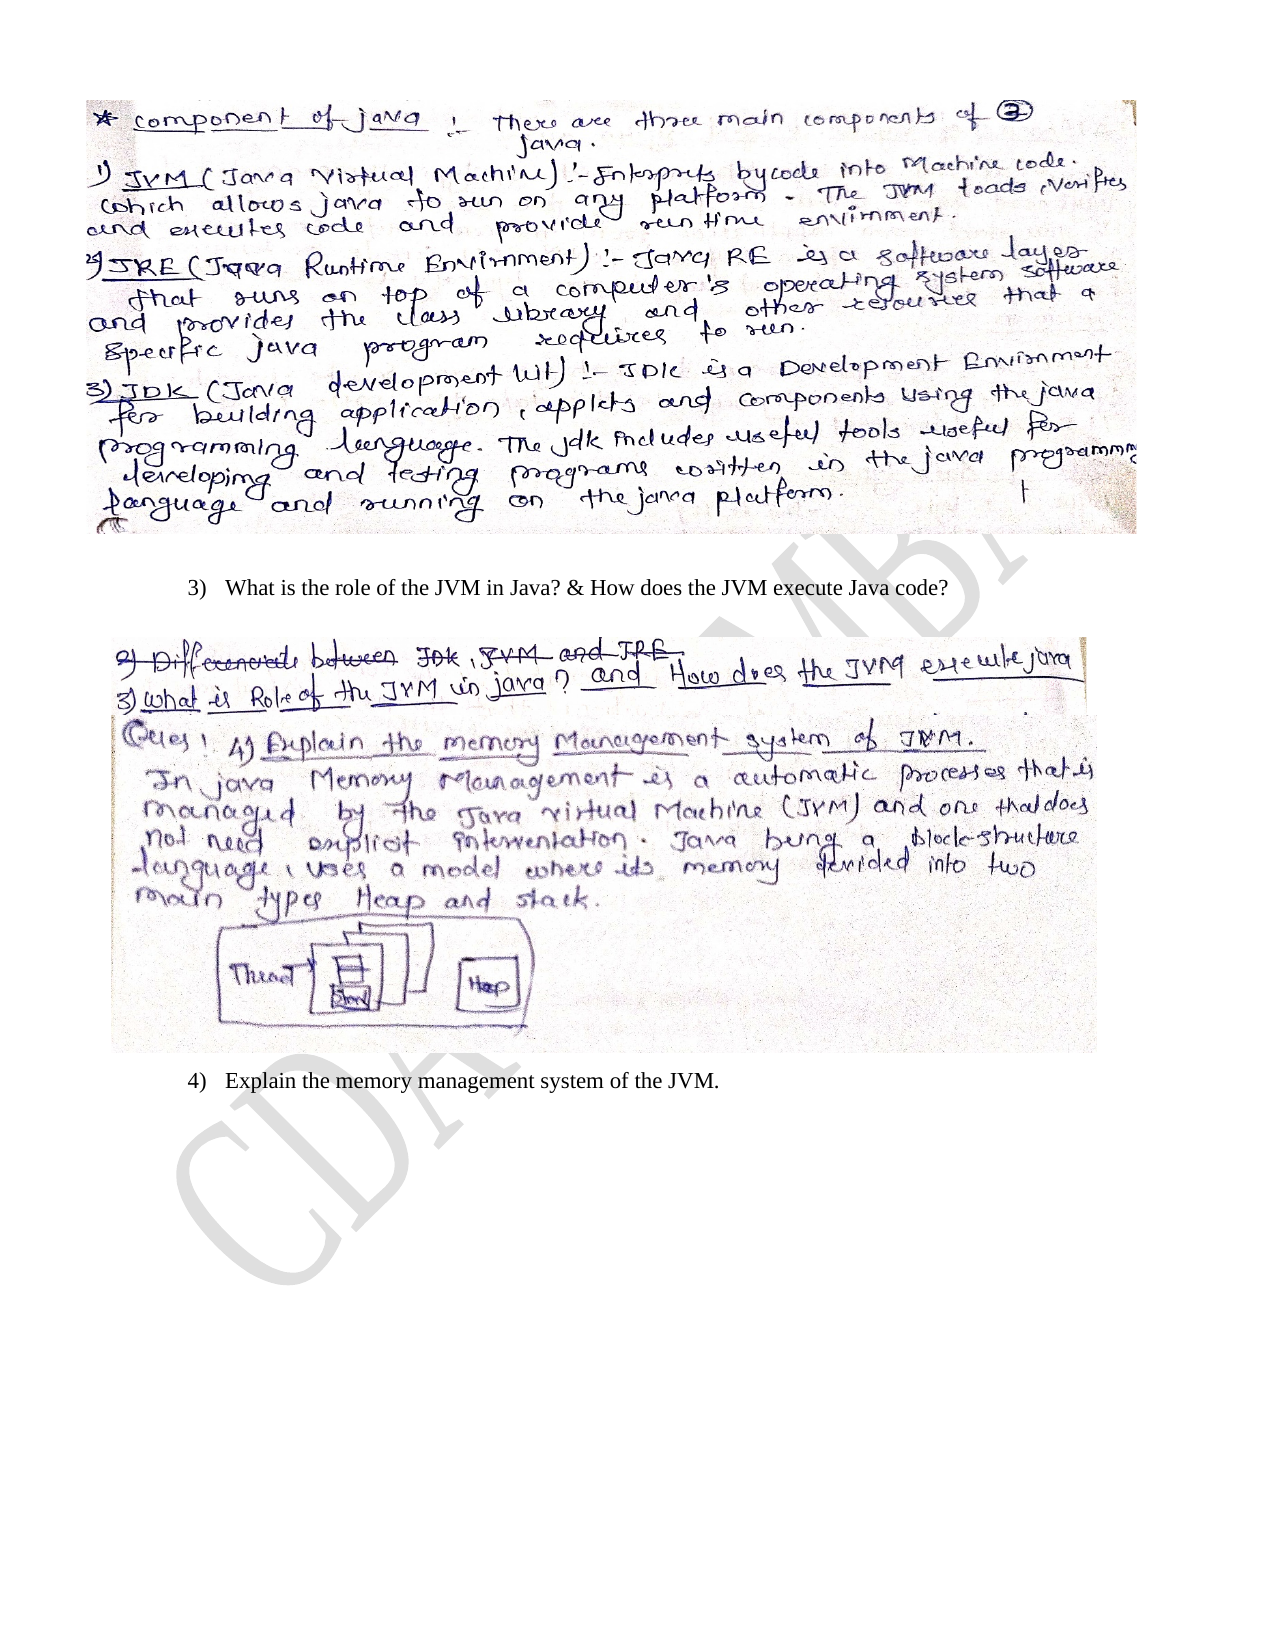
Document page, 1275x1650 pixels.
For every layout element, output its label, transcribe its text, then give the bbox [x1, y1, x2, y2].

picture [111, 637, 1097, 1053]
list What is the role of the JVM in Java? & How does the JVM execute Java code? [187, 574, 1125, 600]
picture [86, 100, 1137, 534]
